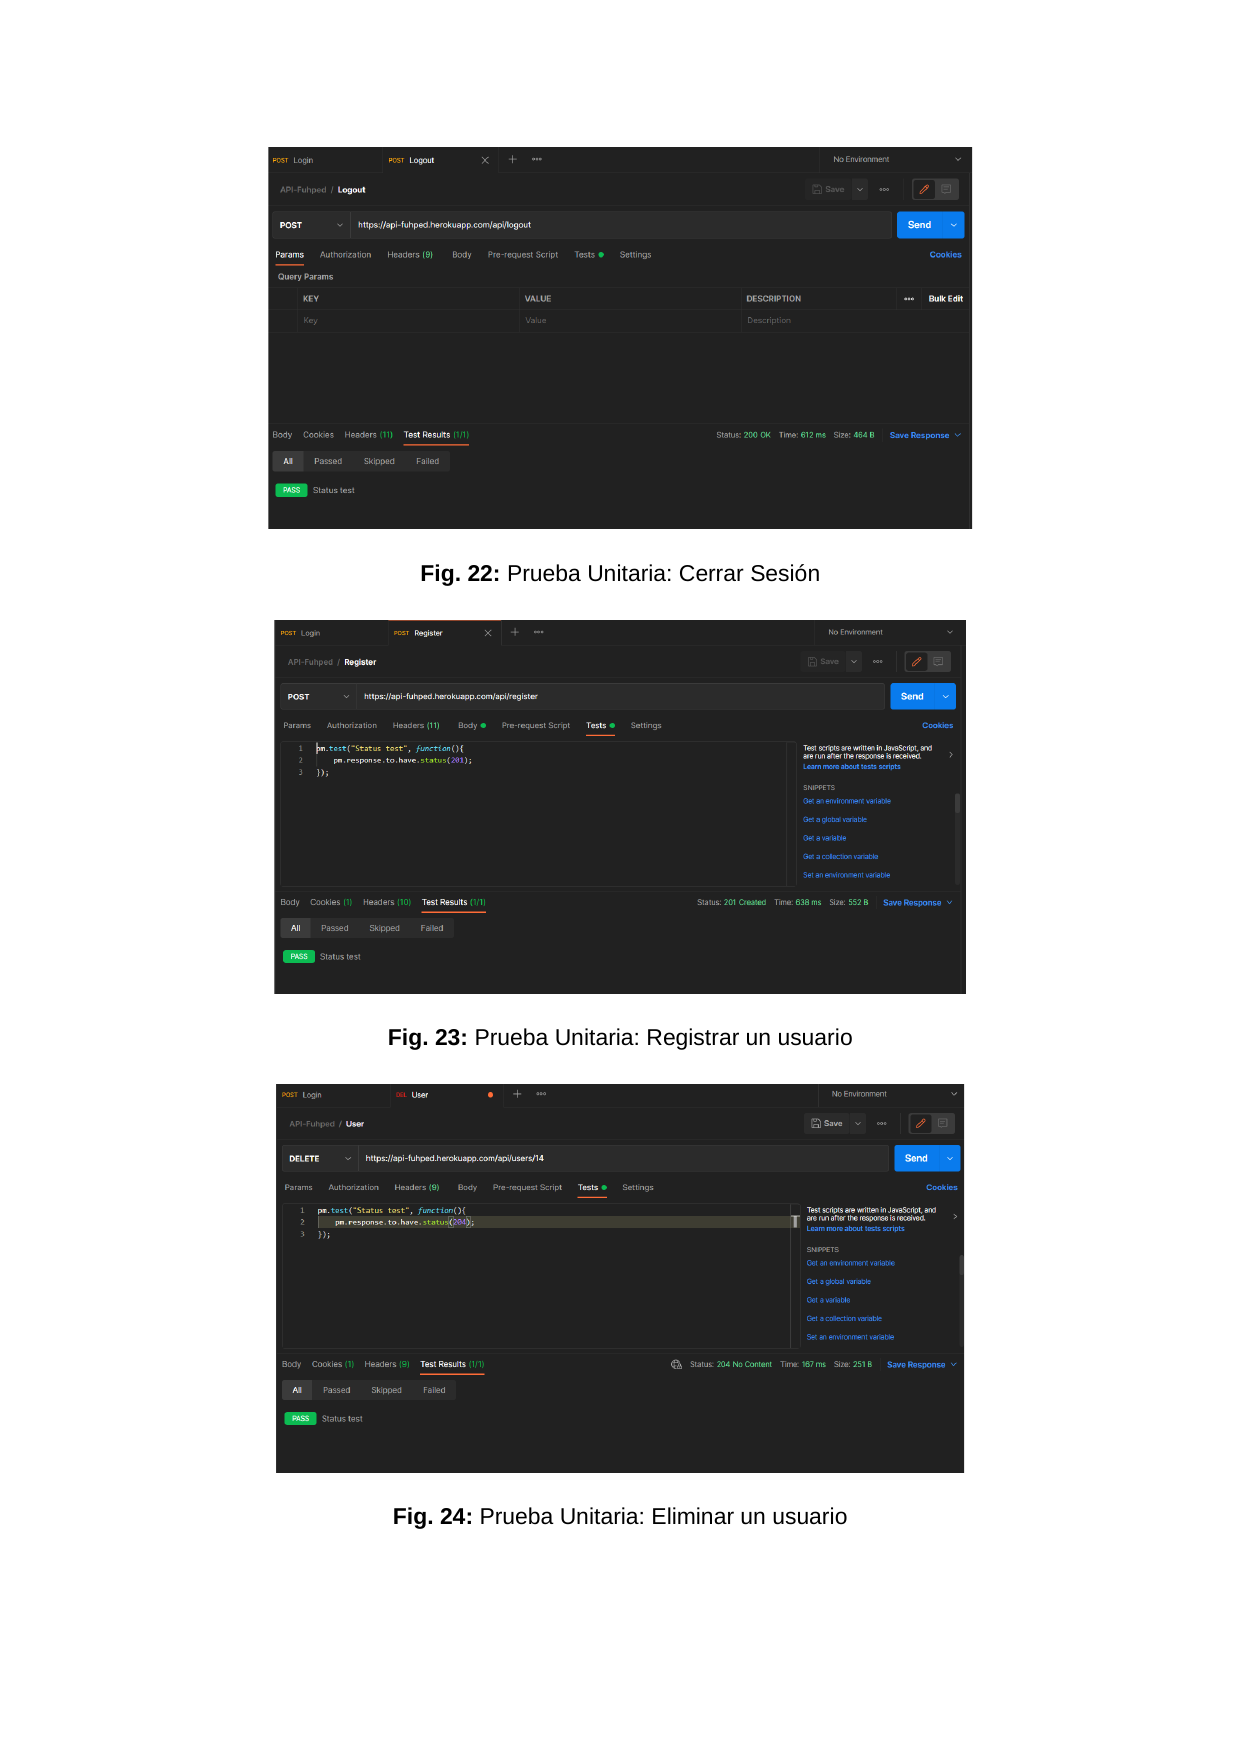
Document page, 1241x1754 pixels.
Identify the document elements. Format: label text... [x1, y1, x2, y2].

text Fig. 23: Prueba Unitaria: Registrar un usuario [177, 1024, 1063, 1050]
picture [274, 620, 966, 994]
picture [276, 1084, 965, 1473]
text Fig. 24: Prueba Unitaria: Eliminar un usuario [177, 1503, 1063, 1529]
text Fig. 22: Prueba Unitaria: Cerrar Sesión [177, 560, 1063, 586]
picture [268, 147, 973, 529]
